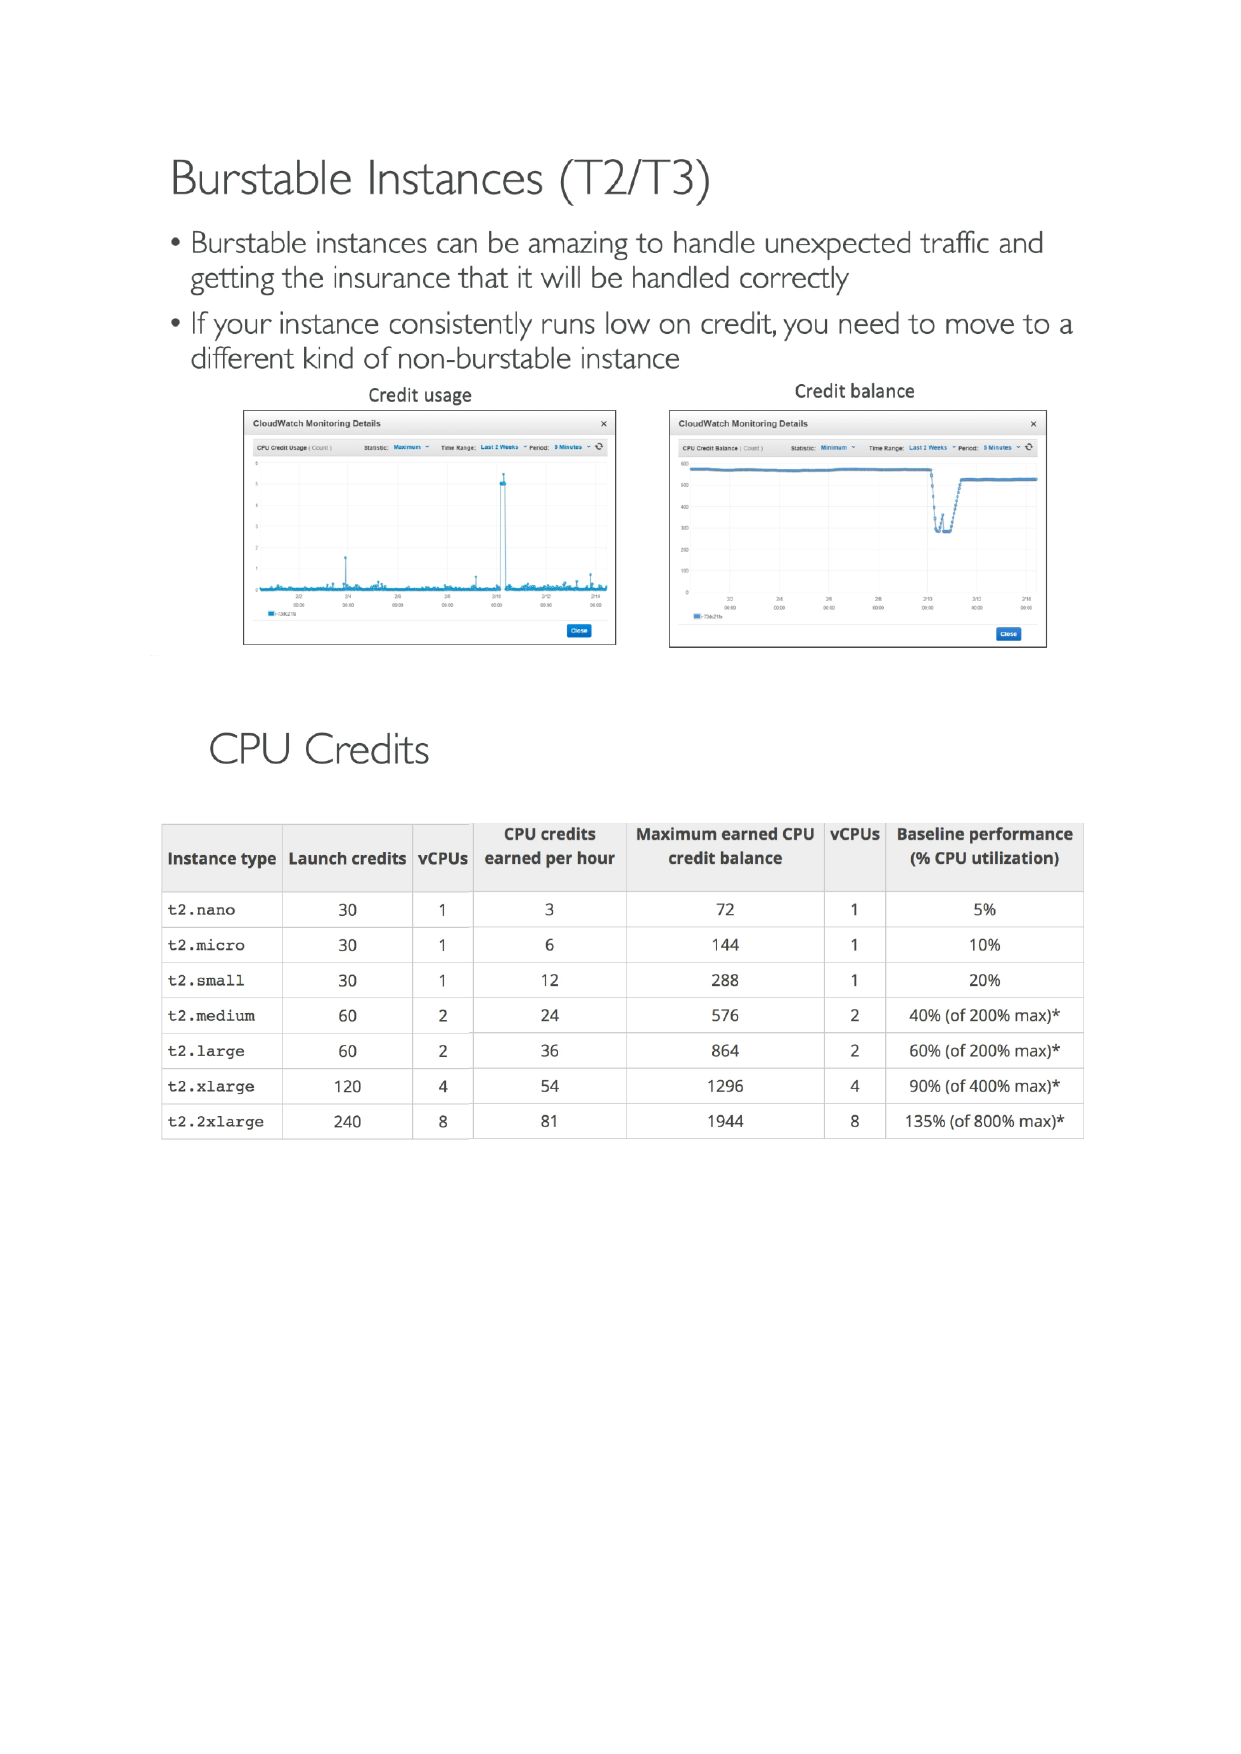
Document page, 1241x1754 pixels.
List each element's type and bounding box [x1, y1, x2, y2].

picture [150, 150, 1091, 656]
picture [150, 721, 1091, 1146]
